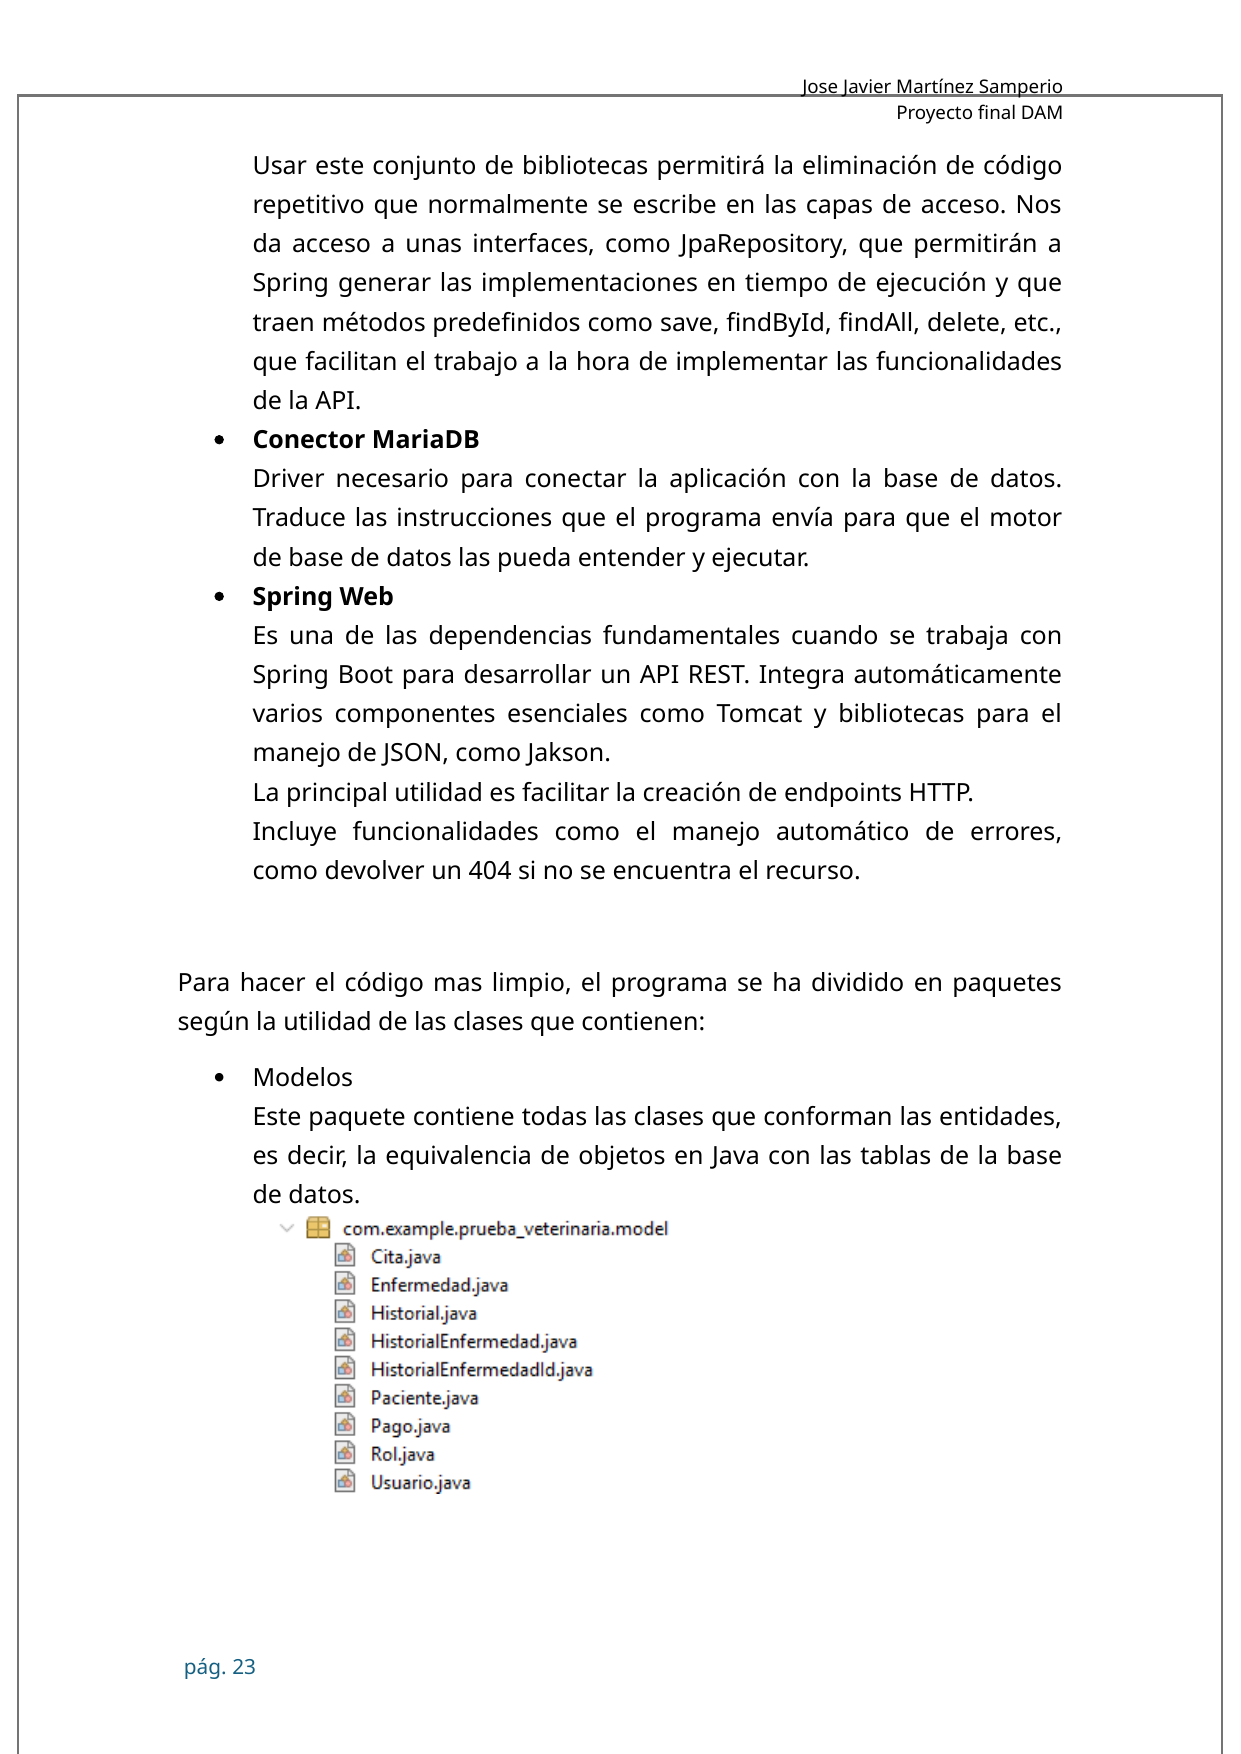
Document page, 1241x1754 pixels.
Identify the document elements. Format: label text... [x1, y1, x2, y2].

list Usar este conjunto de bibliotecas permitirá la eliminación de código repetitivo que normalmente se escribe en las capas de acceso. Nos da acceso a unas interfaces, como JpaRepository, que permitirán a Spring generar las implementaciones en tiempo de ejecución y que traen métodos predefinidos como save, findById, findAll, delete, etc., que facilitan el trabajo a la hora de implementar las funcionalidades de la API. [252, 148, 1063, 417]
text Para hacer el código mas limpio, el programa se ha dividido en paquetes según la utilidad de las clases que contienen: [177, 964, 1063, 1037]
list Spring Web [215, 578, 1063, 612]
list Driver necesario para conectar la aplicación con la base de datos. Traduce las instrucciones que el programa envía para que el motor de base de datos las pueda entender y ejecutar. [252, 461, 1063, 573]
list Este paquete contiene todas las clases que conforman las entidades, es decir, la equivalencia de objetos en Java con las tablas de la base de datos. [252, 1098, 1063, 1211]
picture [252, 1216, 750, 1494]
list Modelos [215, 1059, 1063, 1093]
list Conector MariaDB [215, 422, 1063, 456]
list La principal utilidad es facilitar la creación de endpoints HTTP. [252, 774, 1063, 808]
list Incluye funcionalidades como el manejo automático de errores, como devolver un 404 si no se encuentra el recurso. [252, 813, 1063, 887]
list Es una de las dependencias fundamentales cuando se trabaja con Spring Boot para desarrollar un API REST. Integra automáticamente varios componentes esenciales como Tomcat y bibliotecas para el manejo de JSON, como Jakson. [252, 618, 1063, 769]
